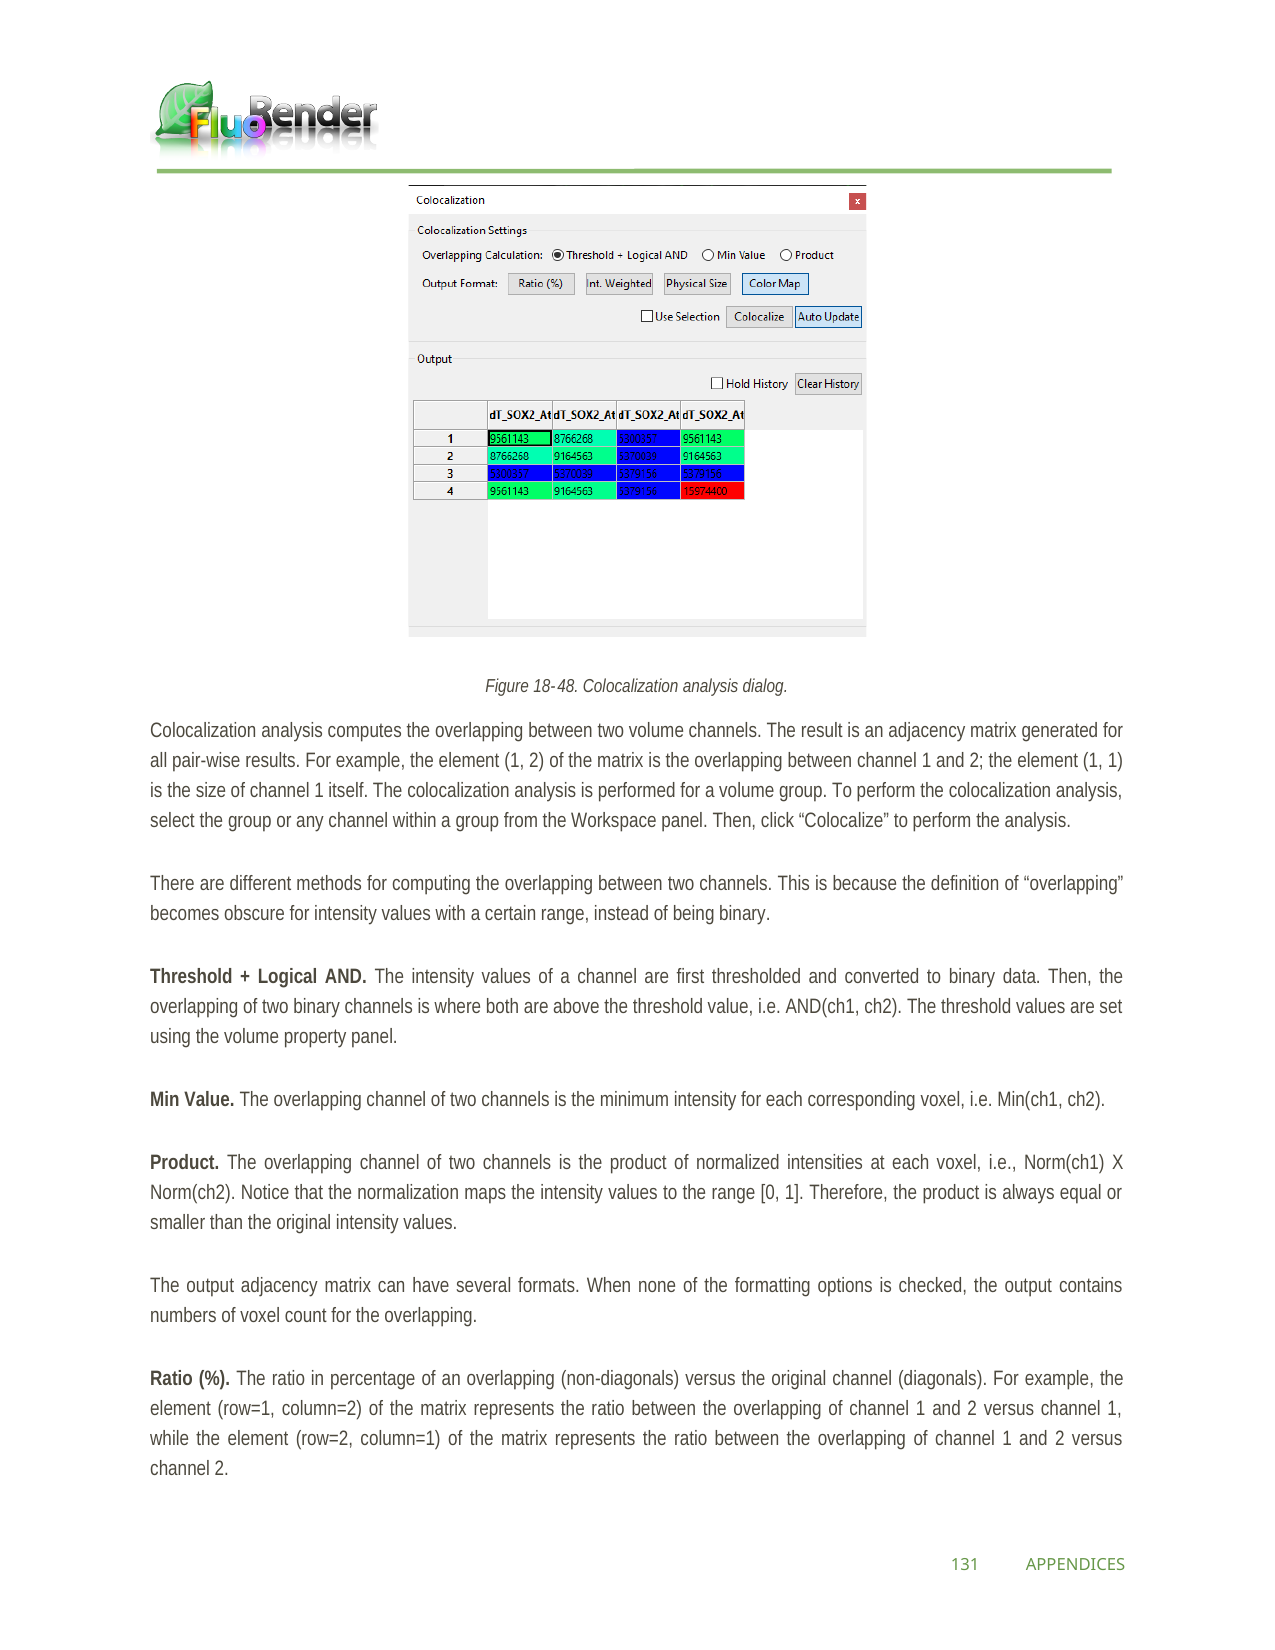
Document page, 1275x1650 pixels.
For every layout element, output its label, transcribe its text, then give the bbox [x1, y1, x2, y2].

text Threshold + Logical AND. The intensity values of a channel are first thresholded and converted to binary data. Then, the overlapping of two binary channels is where both are above the threshold value, i.e. AND(ch1, ch2). The threshold values are set using the volume property panel. [150, 964, 1125, 1048]
picture [408, 185, 867, 637]
text The output adjacency matrix can have several formats. When none of the formatting options is checked, the output contains numbers of voxel count for the overlapping. [150, 1273, 1125, 1327]
text There are different methods for computing the overlapping between two channels. This is because the definition of “overlapping” becomes obscure for intensity values with a certain range, instead of being binary. [150, 871, 1125, 924]
picture [150, 75, 379, 162]
text Min Value. The overlapping channel of two channels is the minimum intensity for each corresponding voxel, i.e. Min(ch1, ch2). [150, 1087, 1125, 1111]
text Colocalization analysis computes the overlapping between two volume channels. The result is an adjacency matrix generated for all pair-wise results. For example, the element (1, 2) of the matrix is the overlapping between channel 1 and 2; the element (1, 1) is the size of channel 1 itself. The colocalization analysis is performed for a volume group. To perform the colocalization analysis, select the group or any channel within a group from the Workspace panel. Then, click “Colocalize” to perform the analysis. [150, 718, 1125, 831]
text Product. The overlapping channel of two channels is the product of normalized intensities at each voxel, i.e., Norm(ch1) X Norm(ch2). Notice that the normalization maps the intensity values to the range [0, 1]. Therefore, the product is always equal or smaller than the original intensity values. [150, 1150, 1125, 1234]
text Ratio (%). The ratio in percentage of an overlapping (non-diagonals) versus the original channel (diagonals). For example, the element (row=1, column=2) of the matrix represents the ratio between the overlapping of channel 1 and 2 versus channel 1, while the element (row=2, column=1) of the matrix represents the ratio between the overlapping of channel 1 and 2 versus channel 2. [150, 1366, 1125, 1480]
